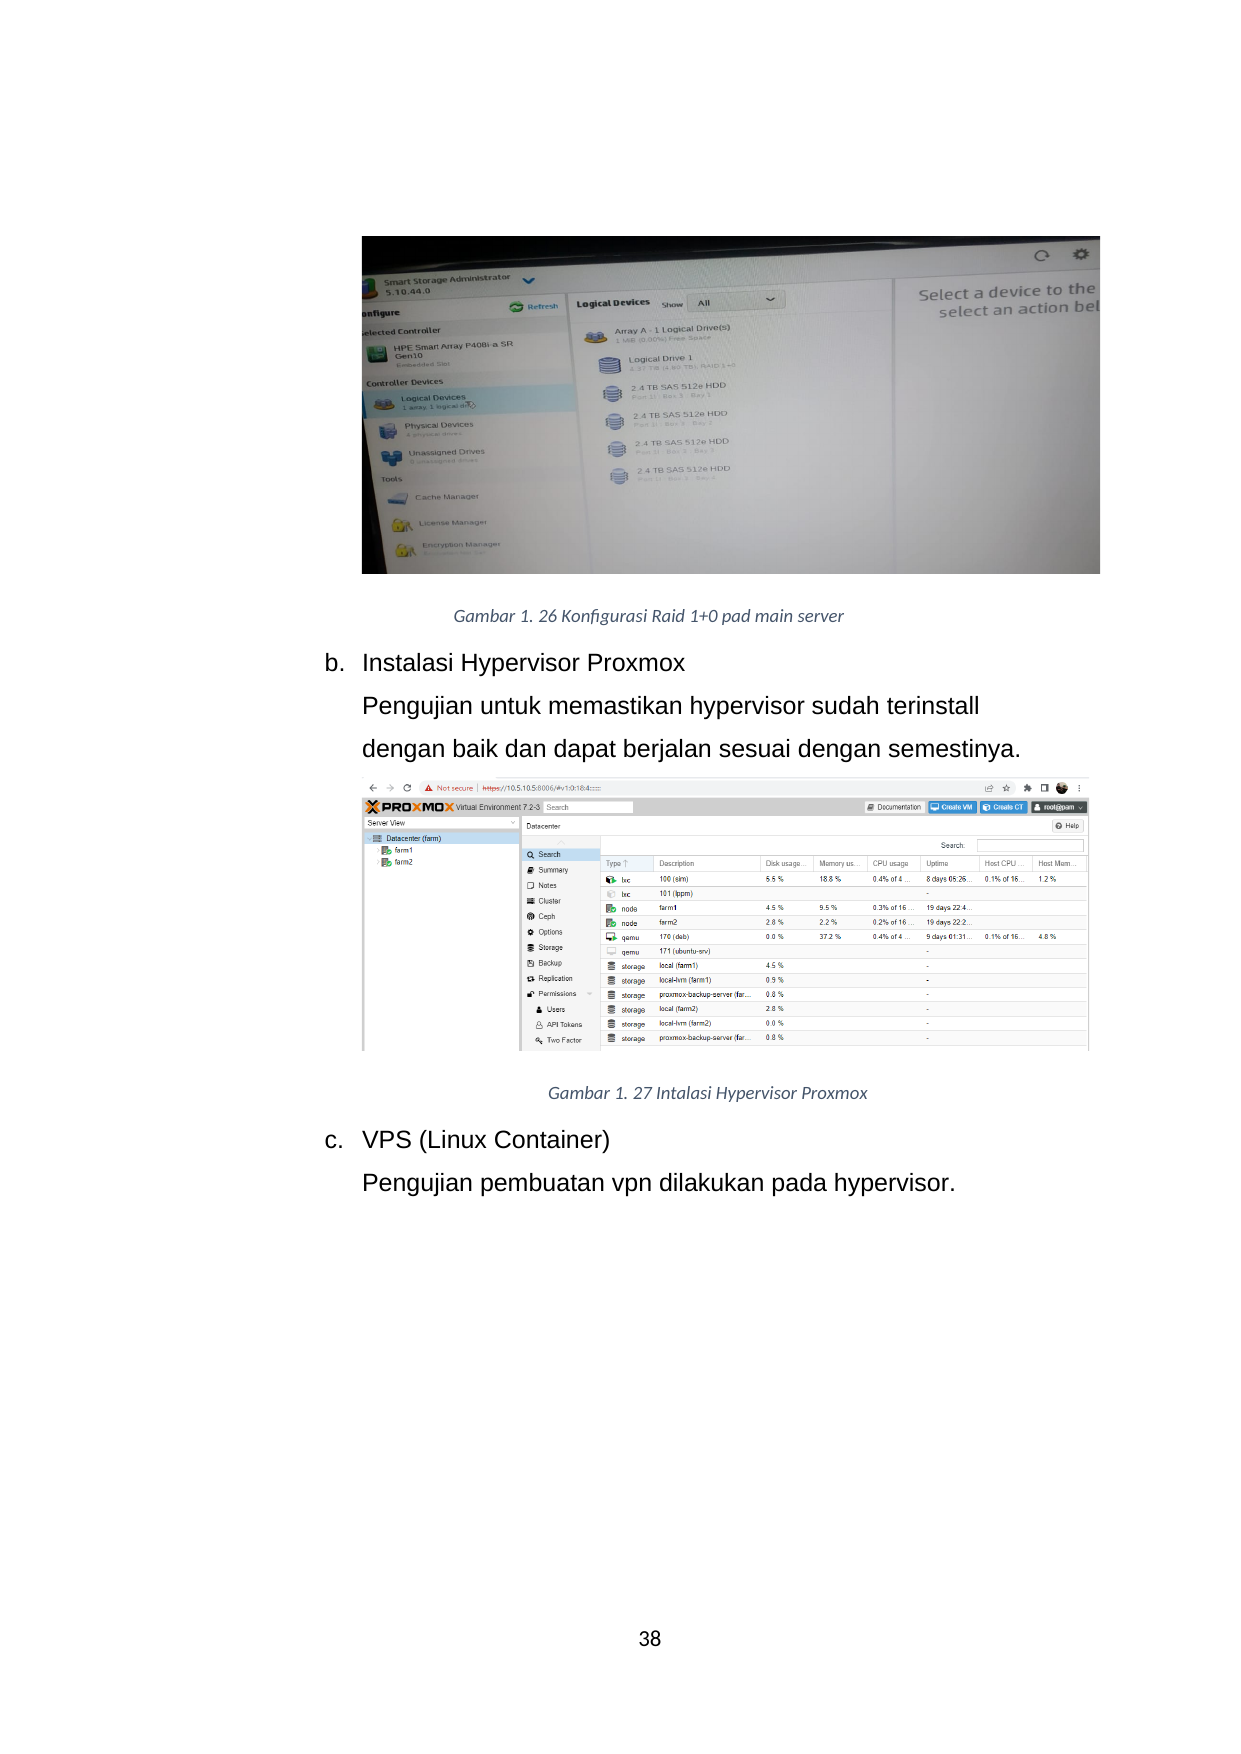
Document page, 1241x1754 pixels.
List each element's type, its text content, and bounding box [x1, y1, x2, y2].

list VPS (Linux Container) [324, 1125, 1063, 1154]
picture [361, 236, 1101, 574]
picture [361, 777, 1090, 1051]
list Pengujian pembuatan vpn dilakukan pada hypervisor. [362, 1168, 1063, 1197]
list Instalasi Hypervisor Proxmox [324, 648, 1063, 677]
list Pengujian untuk memastikan hypervisor sudah terinstall dengan baik dan dapat berjalan sesuai dengan semestinya. [362, 691, 1063, 763]
